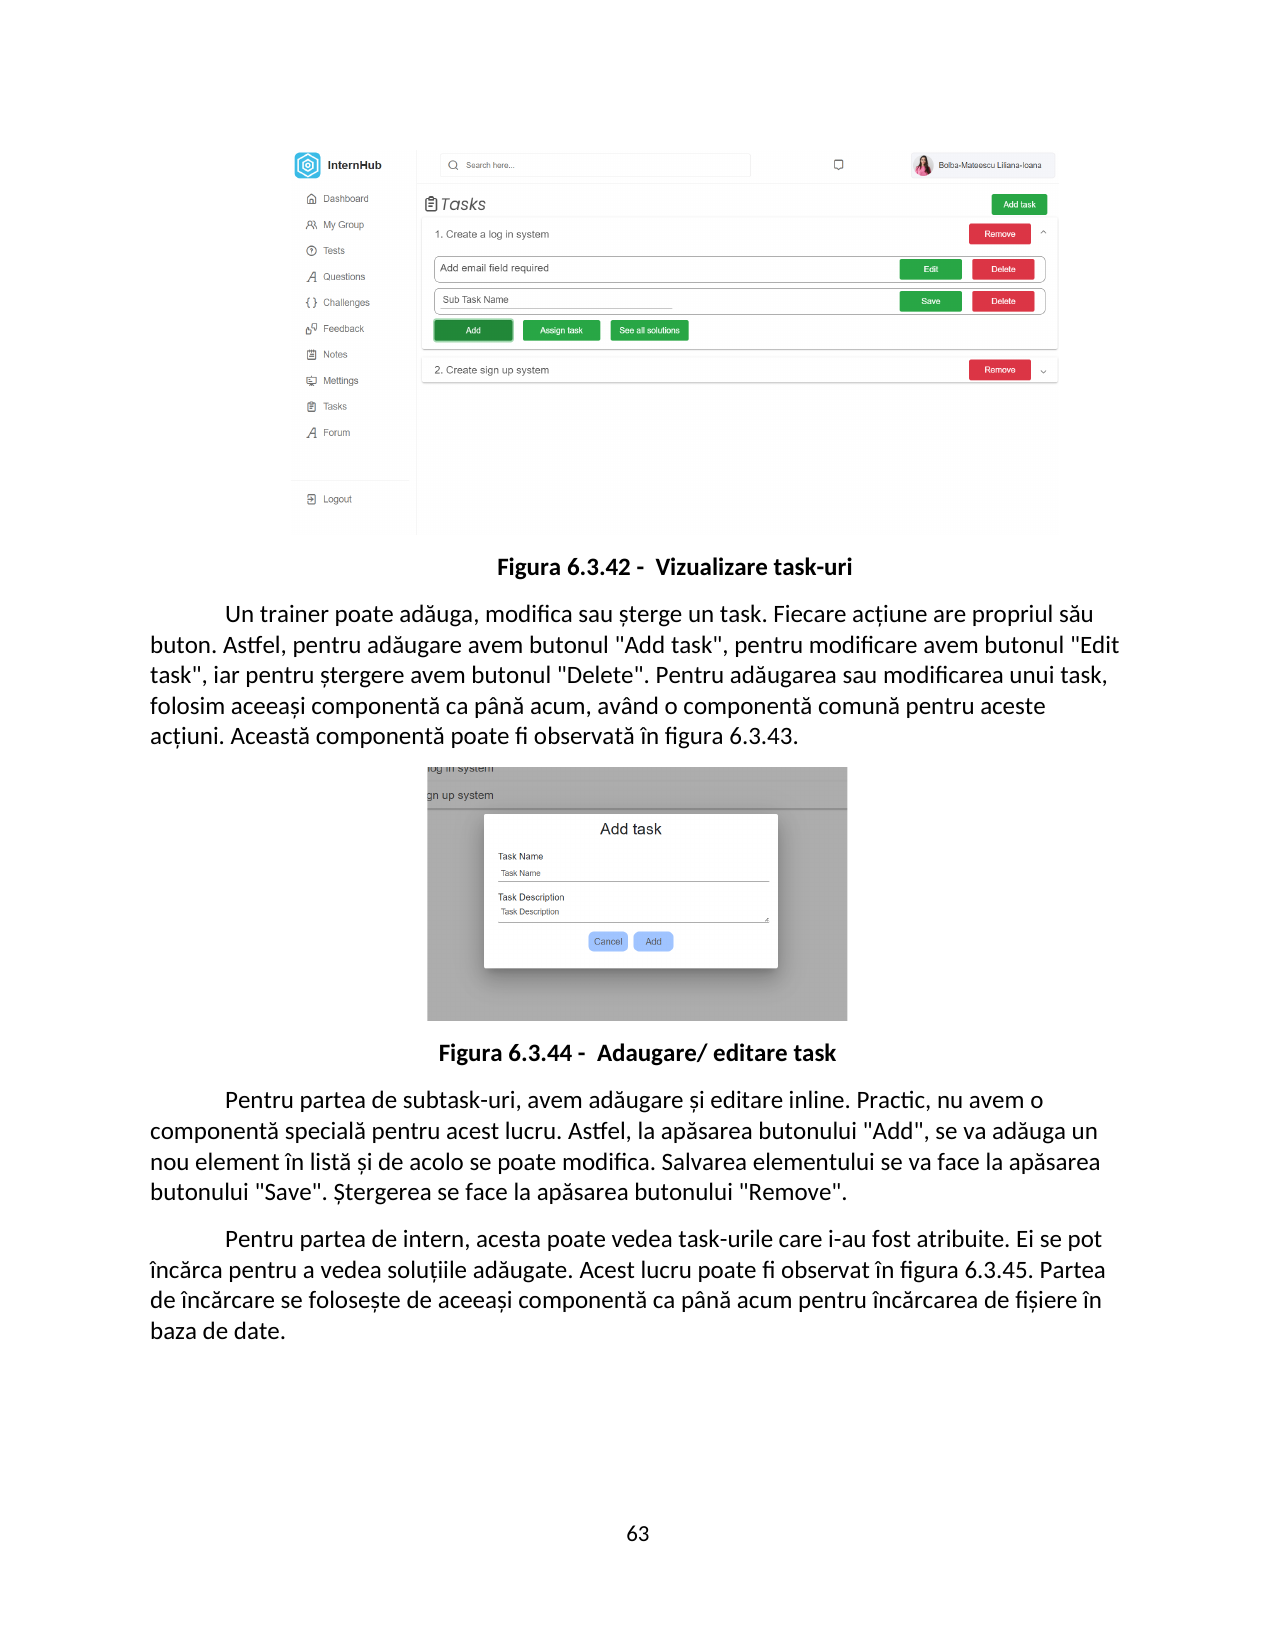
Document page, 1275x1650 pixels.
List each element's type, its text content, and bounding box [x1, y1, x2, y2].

text Figura 6.3.42 - Vizualizare task-uri [150, 551, 1125, 582]
text Pentru partea de intern, acesta poate vedea task-urile care i-au fost atribuite. Ei se pot încărca pentru a vedea soluțiile adăugate. Acest lucru poate fi observat în figura 6.3.45. Partea de încărcare se folosește de aceeași componentă ca până acum pentru încărcarea de fișiere în baza de date. [150, 1223, 1125, 1346]
text Pentru partea de subtask-uri, avem adăugare și editare inline. Practic, nu avem o componentă specială pentru acest lucru. Astfel, la apăsarea butonului "Add", se va adăuga un nou element în listă și de acolo se poate modifica. Salvarea elementului se va face la apăsarea butonului "Save". Ștergerea se face la apăsarea butonului "Remove". [150, 1085, 1125, 1207]
text Figura 6.3.44 - Adaugare/ editare task [150, 1037, 1125, 1068]
picture [290, 150, 1060, 535]
picture [427, 767, 848, 1021]
text Un trainer poate adăuga, modifica sau șterge un task. Fiecare acțiune are propriul său buton. Astfel, pentru adăugare avem butonul "Add task", pentru modificare avem butonul "Edit task", iar pentru ștergere avem butonul "Delete". Pentru adăugarea sau modificarea unui task, folosim aceeași componentă ca până acum, având o componentă comună pentru aceste acțiuni. Această componentă poate fi observată în figura 6.3.43. [150, 598, 1125, 751]
